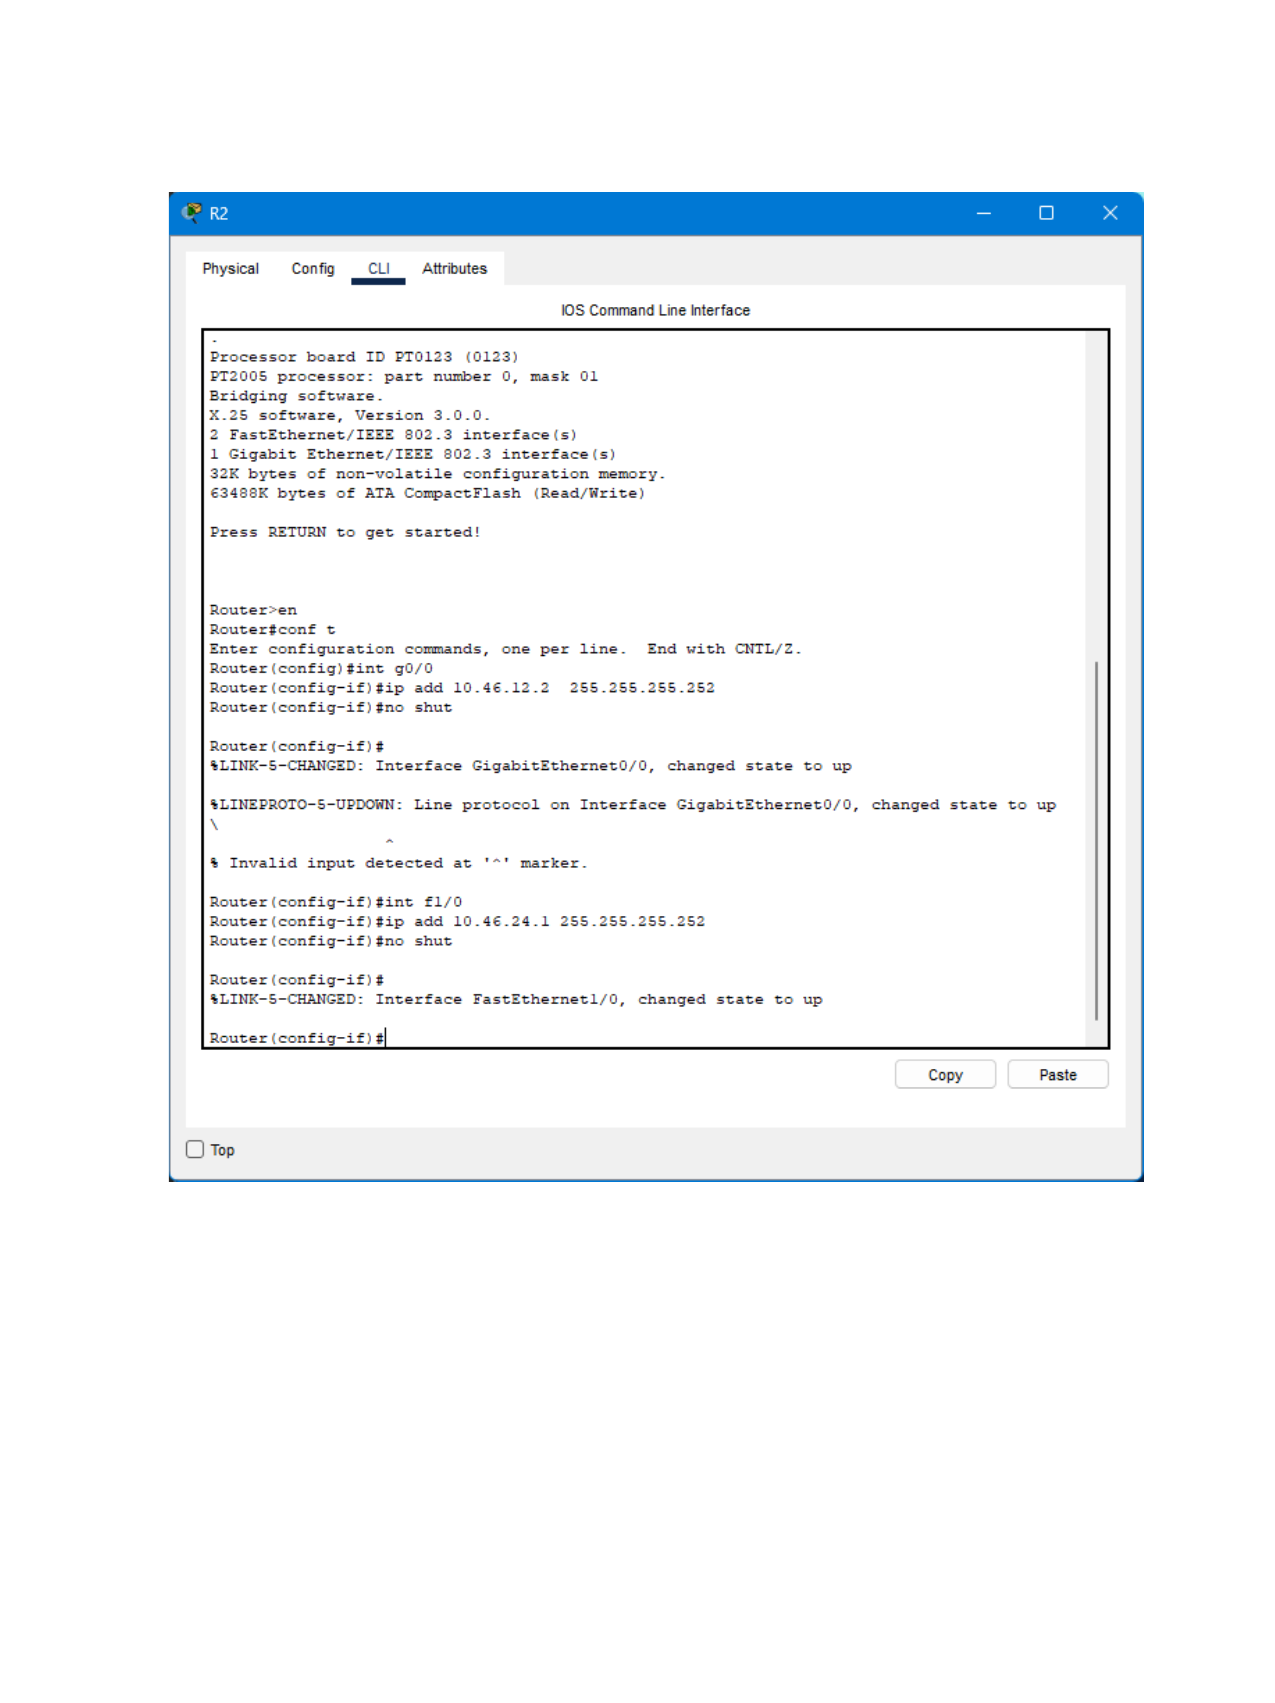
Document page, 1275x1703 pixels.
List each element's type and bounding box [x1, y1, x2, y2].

picture [168, 192, 1144, 1182]
